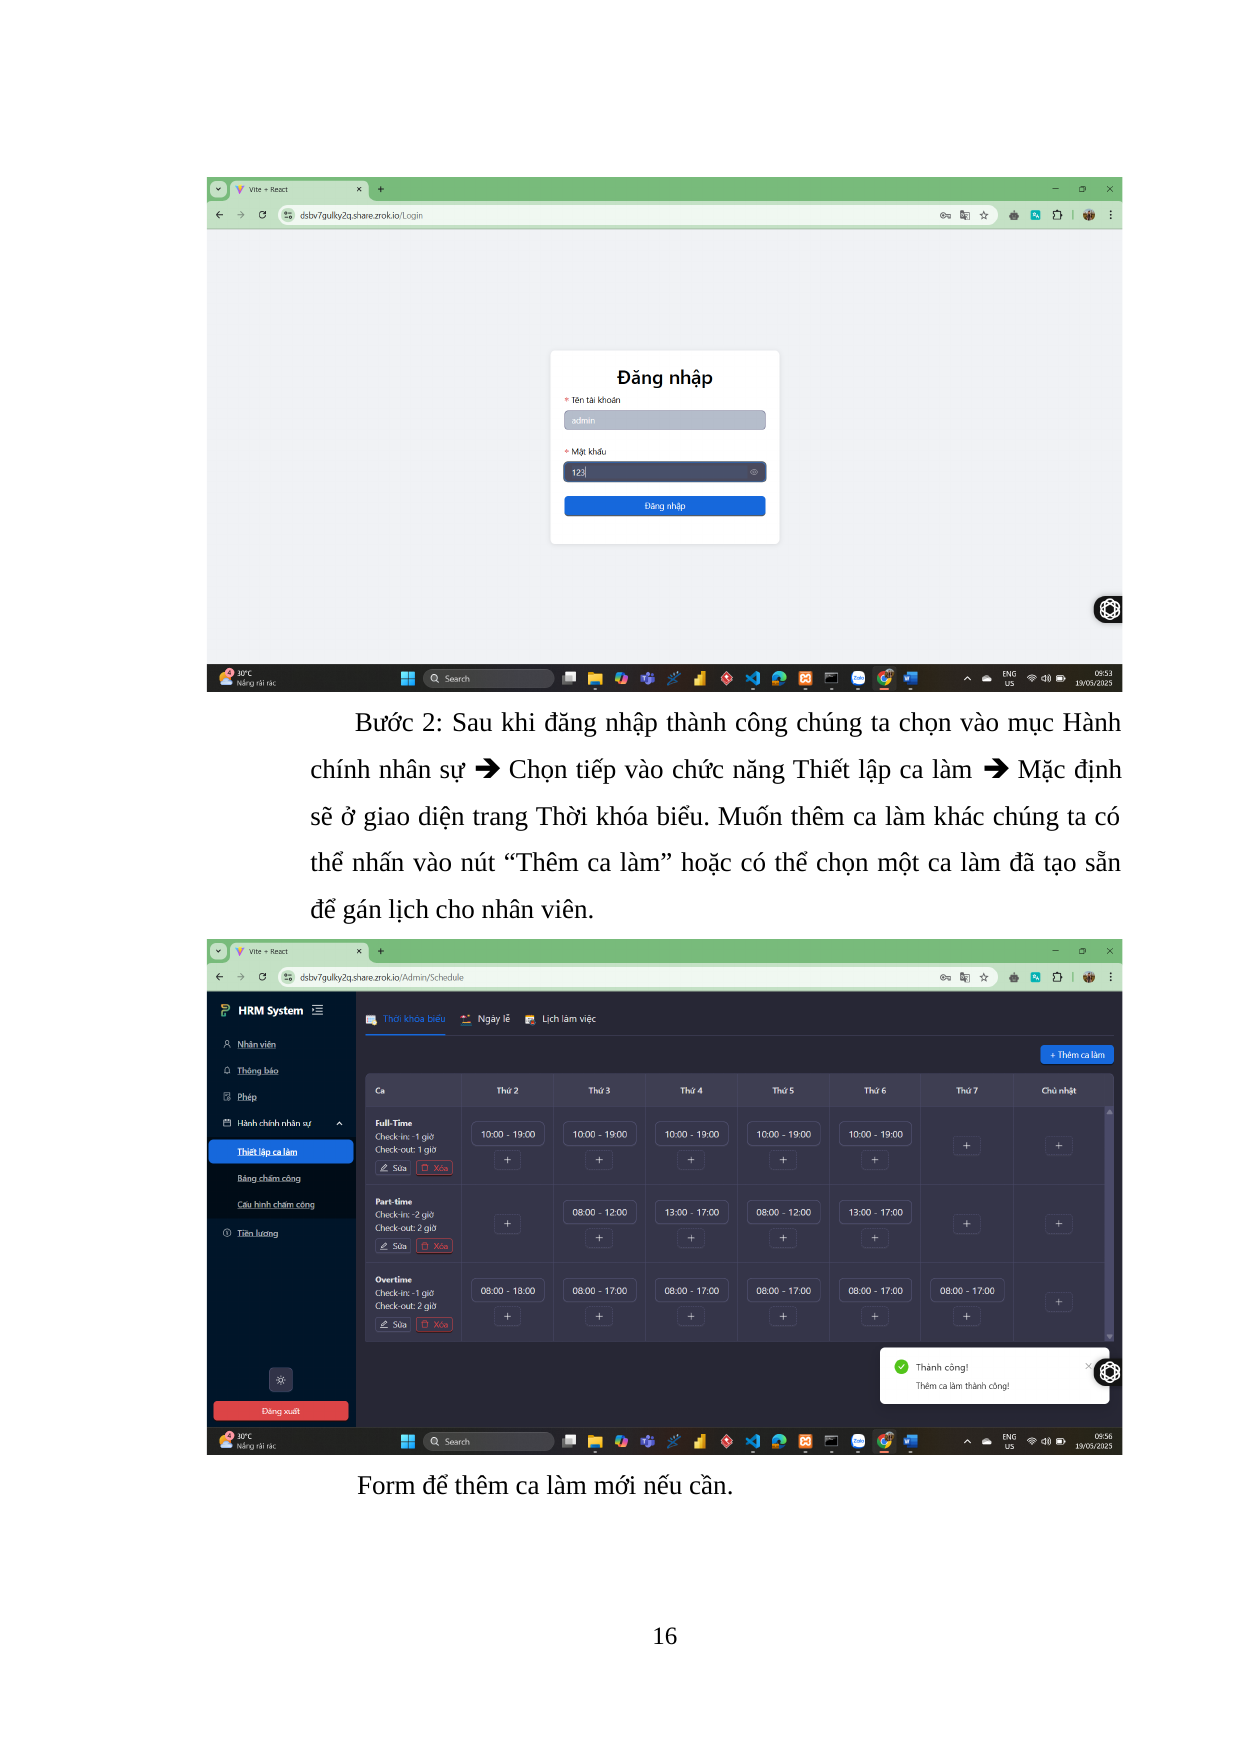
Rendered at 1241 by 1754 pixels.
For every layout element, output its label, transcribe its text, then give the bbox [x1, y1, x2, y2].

picture [206, 177, 1123, 692]
picture [206, 939, 1123, 1455]
text Form để thêm ca làm mới nếu cần. [207, 1469, 1122, 1500]
text Bước 2: Sau khi đăng nhập thành công chúng ta chọn vào mục Hành chính nhân sự Chọn tiếp vào chức năng Thiết lập ca làm Mặc định sẽ ở giao diện trang Thời khóa biểu. Muốn thêm ca làm khác chúng ta có thể nhấn vào nút “Thêm ca làm” hoặc có thể chọn một ca làm đã tạo sẵn để gán lịch cho nhân viên. [310, 706, 1122, 924]
